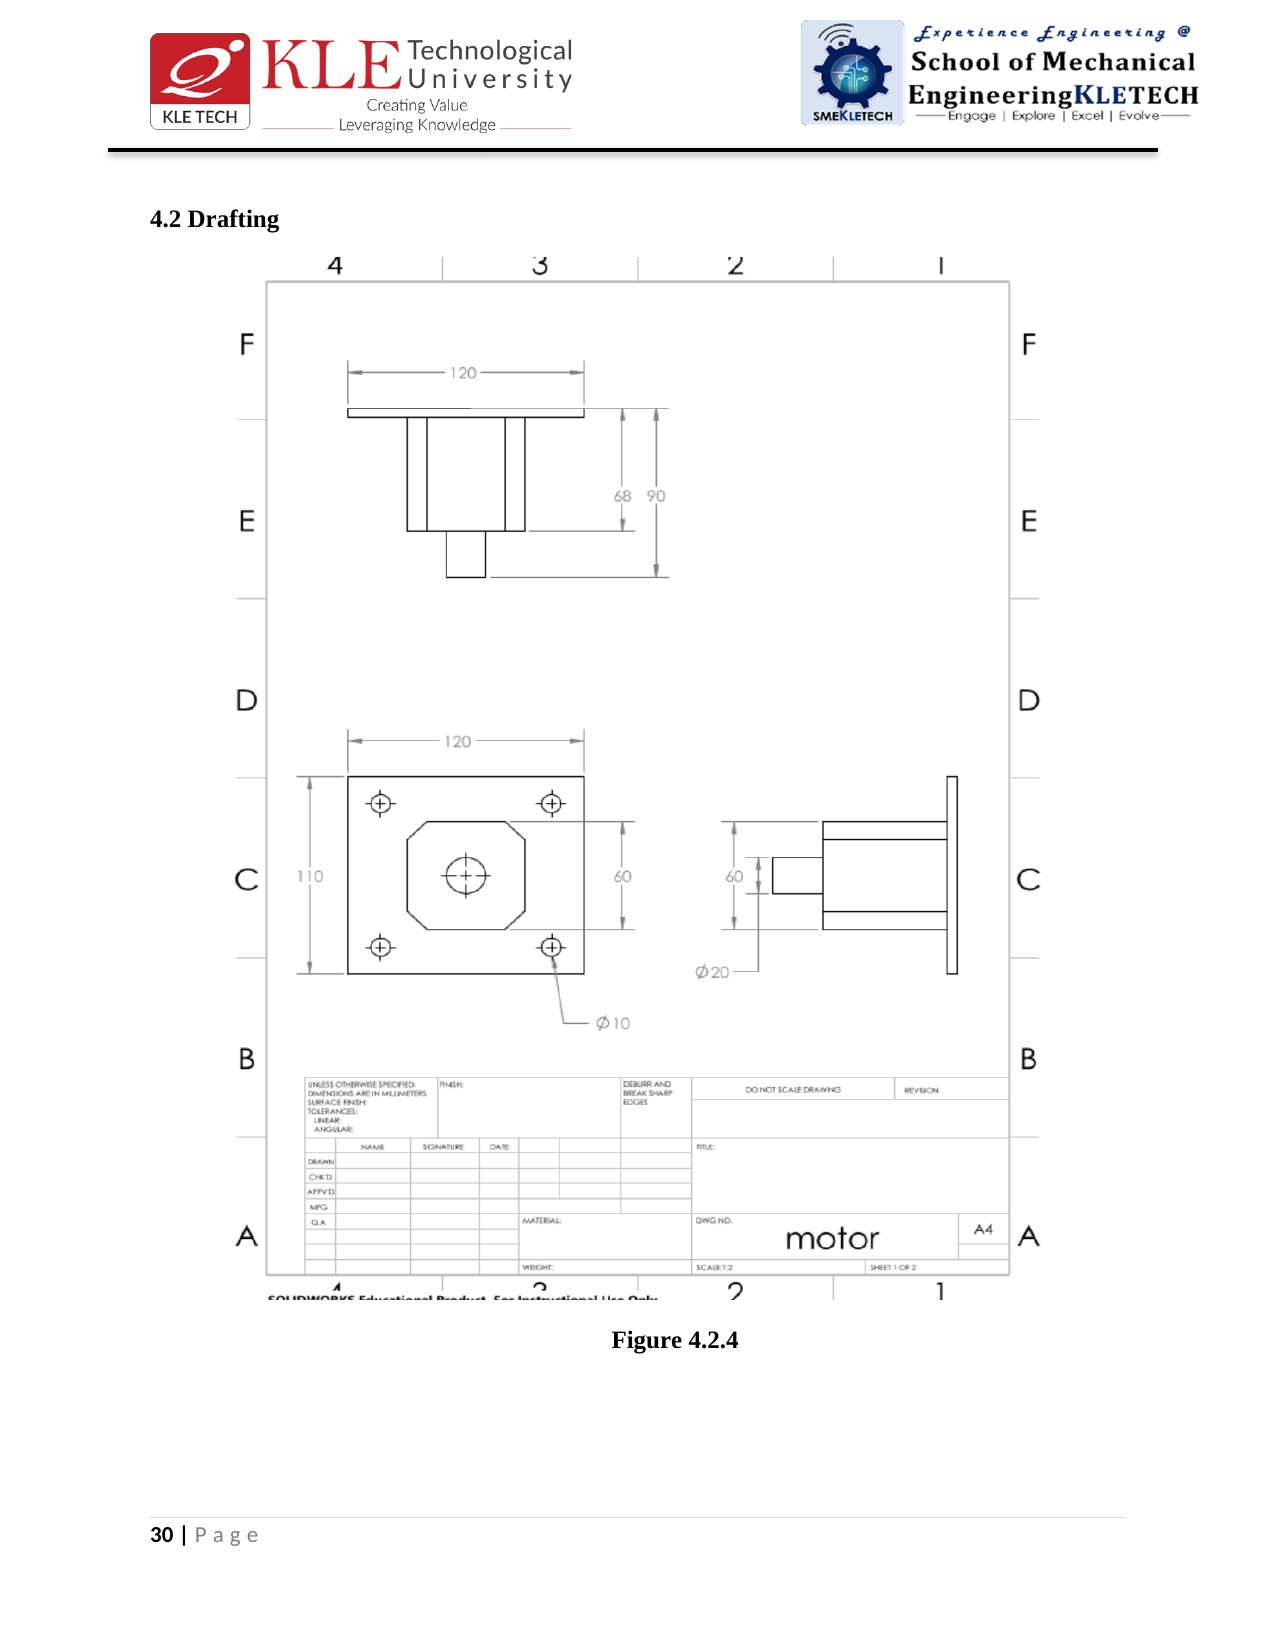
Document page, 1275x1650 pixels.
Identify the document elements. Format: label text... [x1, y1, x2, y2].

text Figure 4.2.4 [150, 1325, 1125, 1354]
text 4.2 Drafting [150, 204, 1125, 233]
picture [150, 33, 572, 133]
picture [228, 257, 1047, 1300]
picture [801, 15, 1220, 132]
